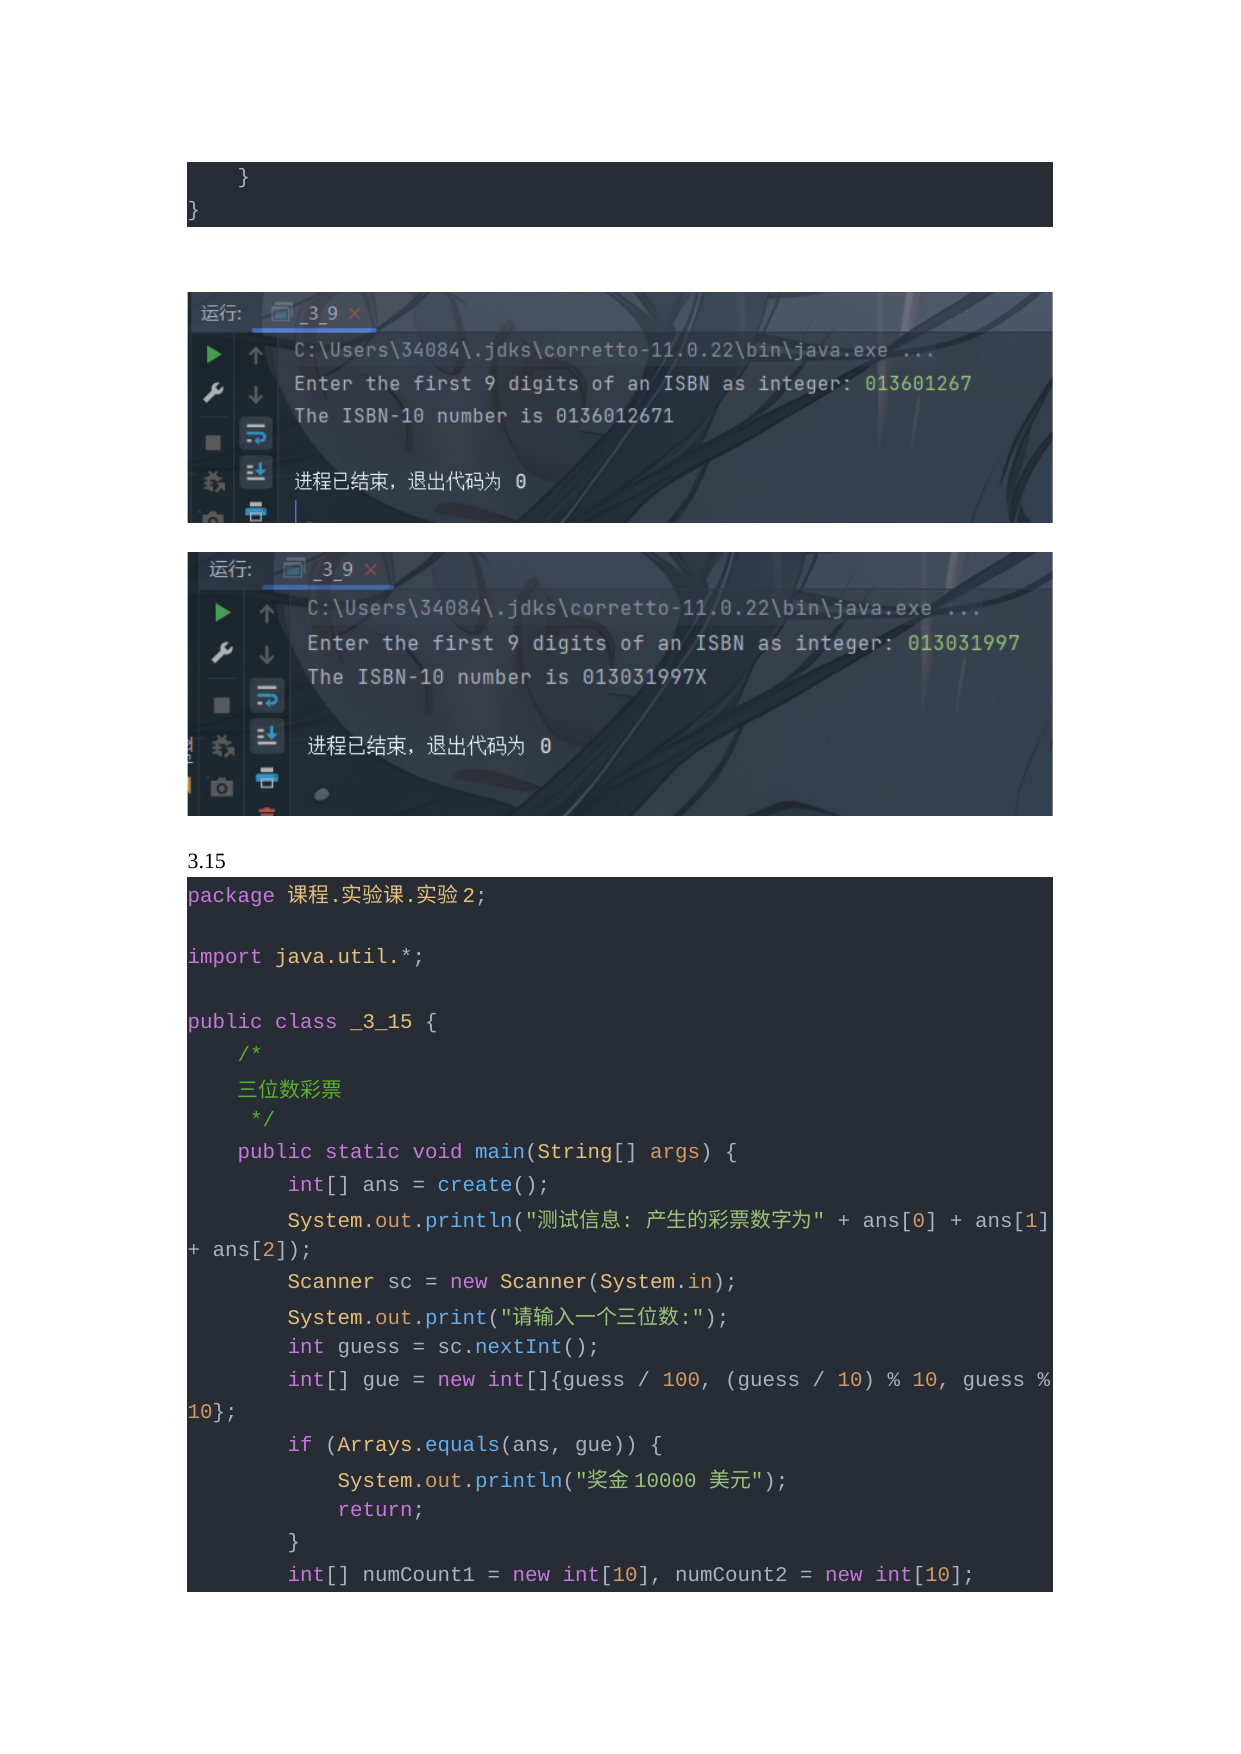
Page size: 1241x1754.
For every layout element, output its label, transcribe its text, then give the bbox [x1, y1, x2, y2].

picture [187, 552, 1053, 816]
text 3.15 [187, 844, 1053, 877]
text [187, 877, 1053, 1592]
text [187, 162, 1053, 227]
picture [187, 292, 1053, 523]
